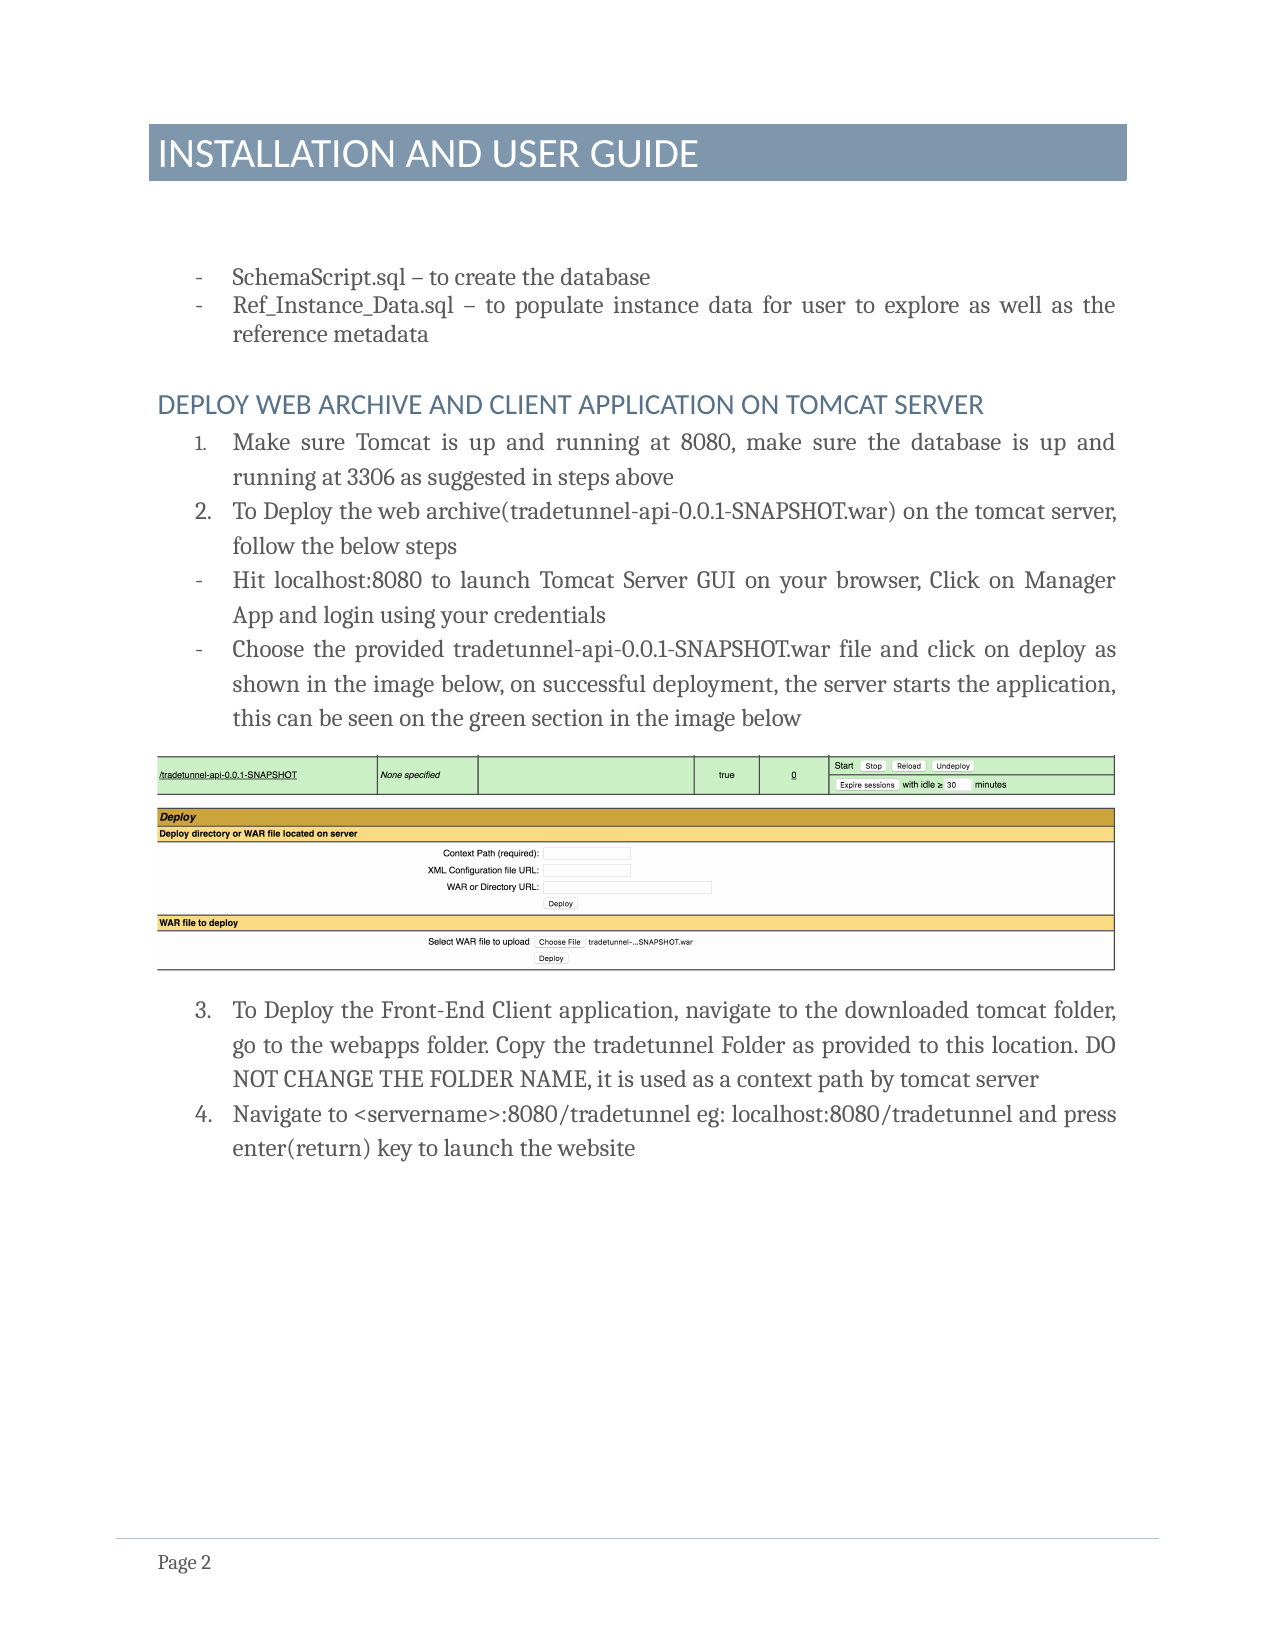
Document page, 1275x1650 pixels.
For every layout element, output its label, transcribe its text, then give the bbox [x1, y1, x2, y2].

list SchemaScript.sql – to create the database [195, 262, 1117, 291]
subtitle Deploy Web Archive and Client Application on Tomcat Server [157, 386, 1117, 422]
list To Deploy the Front-End Client application, navigate to the downloaded tomcat folder, go to the webapps folder. Copy the tradetunnel Folder as provided to this location. DO NOT CHANGE THE FOLDER NAME, it is used as a context path by tomcat server [195, 996, 1117, 1094]
list Choose the provided tradetunnel-api-0.0.1-SNAPSHOT.war file and click on deploy as shown in the image below, on successful deployment, the server starts the application, this can be seen on the green section in the image below [195, 635, 1117, 733]
list Make sure Tomcat is up and running at 8080, make sure the database is up and running at 3306 as suggested in steps above [195, 428, 1117, 491]
list Ref_Instance_Data.sql – to populate instance data for user to explore as well as the reference metadata [195, 291, 1117, 349]
list Navigate to <servername>:8080/tradetunnel eg: localhost:8080/tradetunnel and press enter(return) key to launch the website [195, 1099, 1117, 1163]
picture [157, 755, 1117, 975]
list To Deploy the web archive(tradetunnel-api-0.0.1-SNAPSHOT.war) on the tomcat server, follow the below steps [195, 497, 1117, 560]
list Hit localhost:8080 to launch Tomcat Server GUI on your browser, Click on Manager App and login using your credentials [195, 566, 1117, 629]
